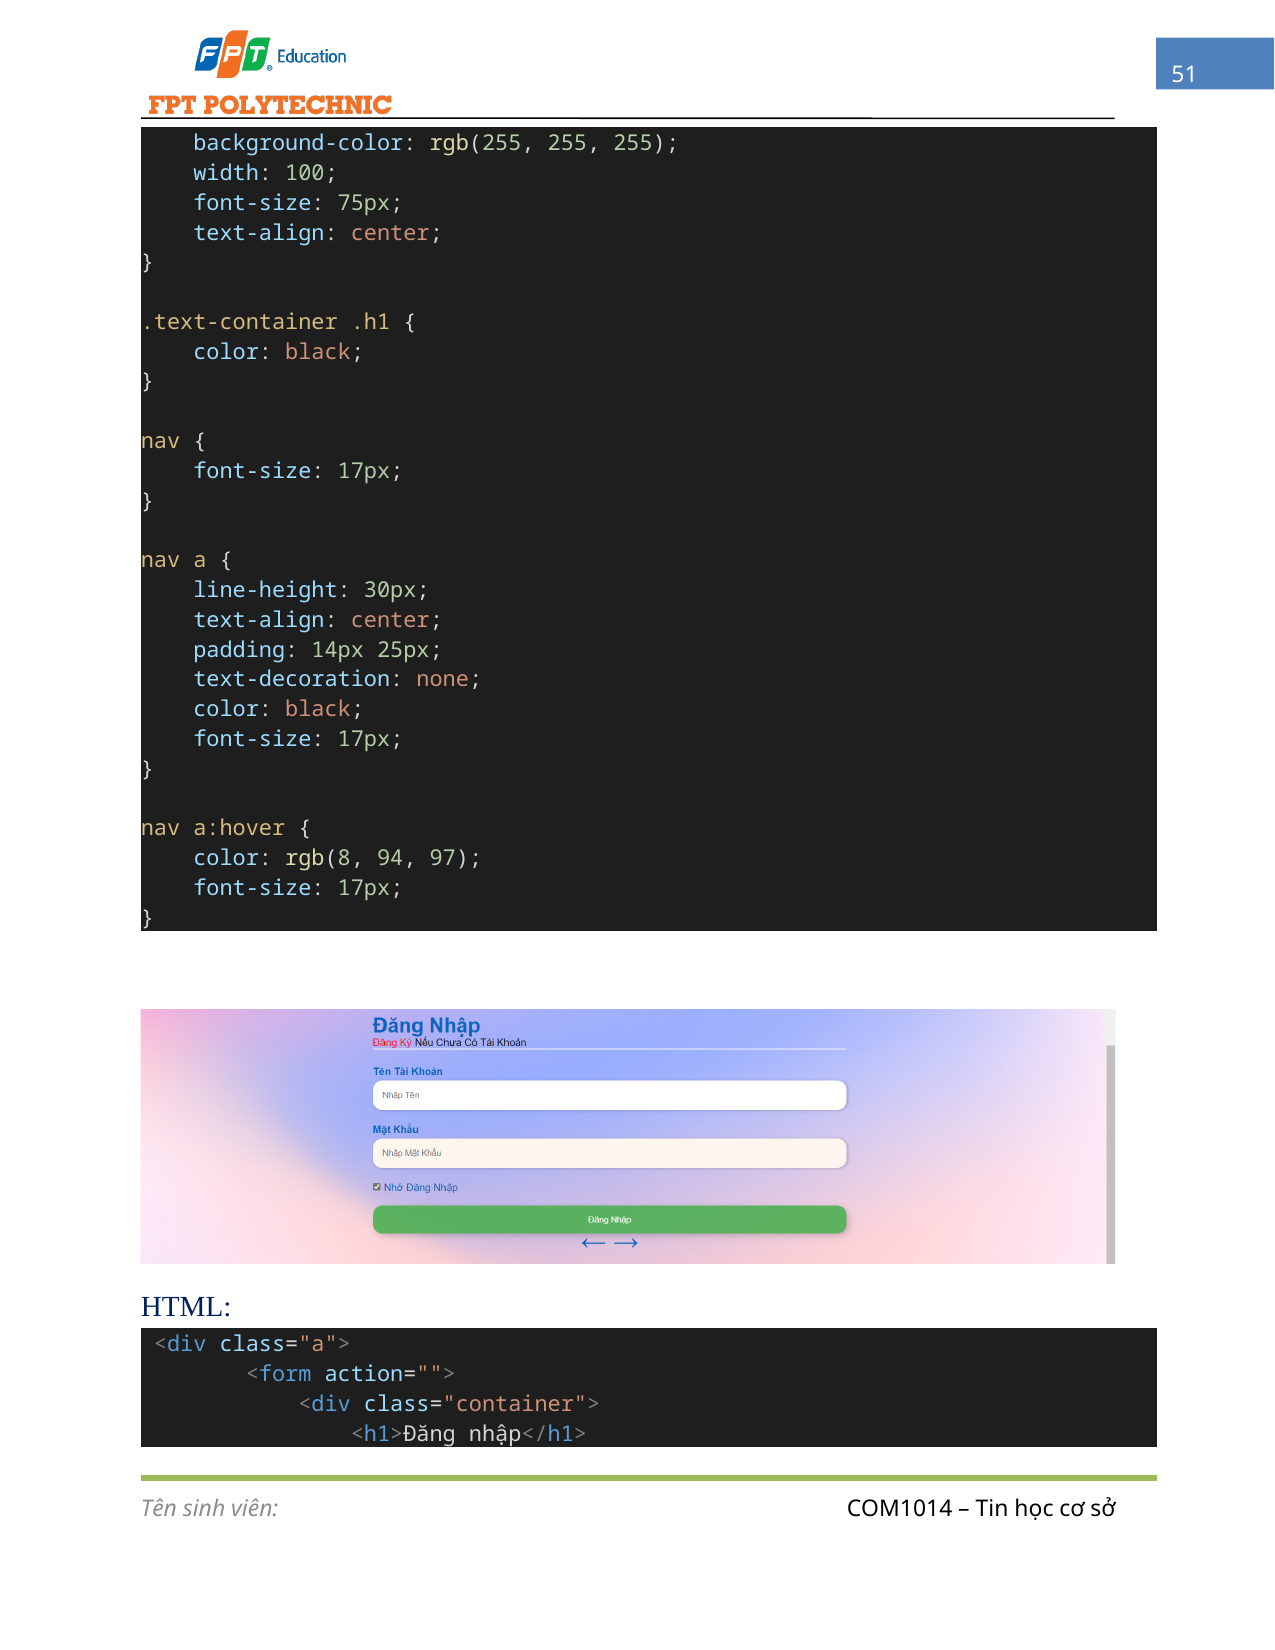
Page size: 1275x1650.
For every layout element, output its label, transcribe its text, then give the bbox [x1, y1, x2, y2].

text } [141, 365, 1157, 395]
text HTML: [141, 1289, 1157, 1323]
text <h1>Đăng nhập</h1> [141, 1417, 1157, 1447]
text text-align: center; [141, 216, 1157, 246]
text } [141, 753, 1157, 782]
picture [140, 1009, 1116, 1264]
text } [141, 484, 1157, 514]
text nav a:hover { [141, 812, 1157, 842]
text nav { [141, 425, 1157, 455]
text background-color: rgb(255, 255, 255); [141, 127, 1157, 157]
text nav a { [141, 544, 1157, 574]
text font-size: 17px; [141, 723, 1157, 753]
text } [141, 902, 1157, 931]
text text-align: center; [141, 604, 1157, 633]
text font-size: 17px; [141, 455, 1157, 484]
text font-size: 17px; [141, 872, 1157, 902]
text text-decoration: none; [141, 663, 1157, 693]
text color: black; [141, 336, 1157, 365]
text } [141, 246, 1157, 276]
text color: rgb(8, 94, 97); [141, 842, 1157, 872]
text width: 100; [141, 157, 1157, 187]
picture [141, 22, 400, 122]
text <div class="container"> [141, 1388, 1157, 1417]
text padding: 14px 25px; [141, 633, 1157, 663]
text <div class="a"> [141, 1328, 1157, 1358]
text <form action=""> [141, 1358, 1157, 1388]
text color: black; [141, 693, 1157, 723]
text font-size: 75px; [141, 187, 1157, 216]
text .text-container .h1 { [141, 306, 1157, 336]
text line-height: 30px; [141, 574, 1157, 604]
